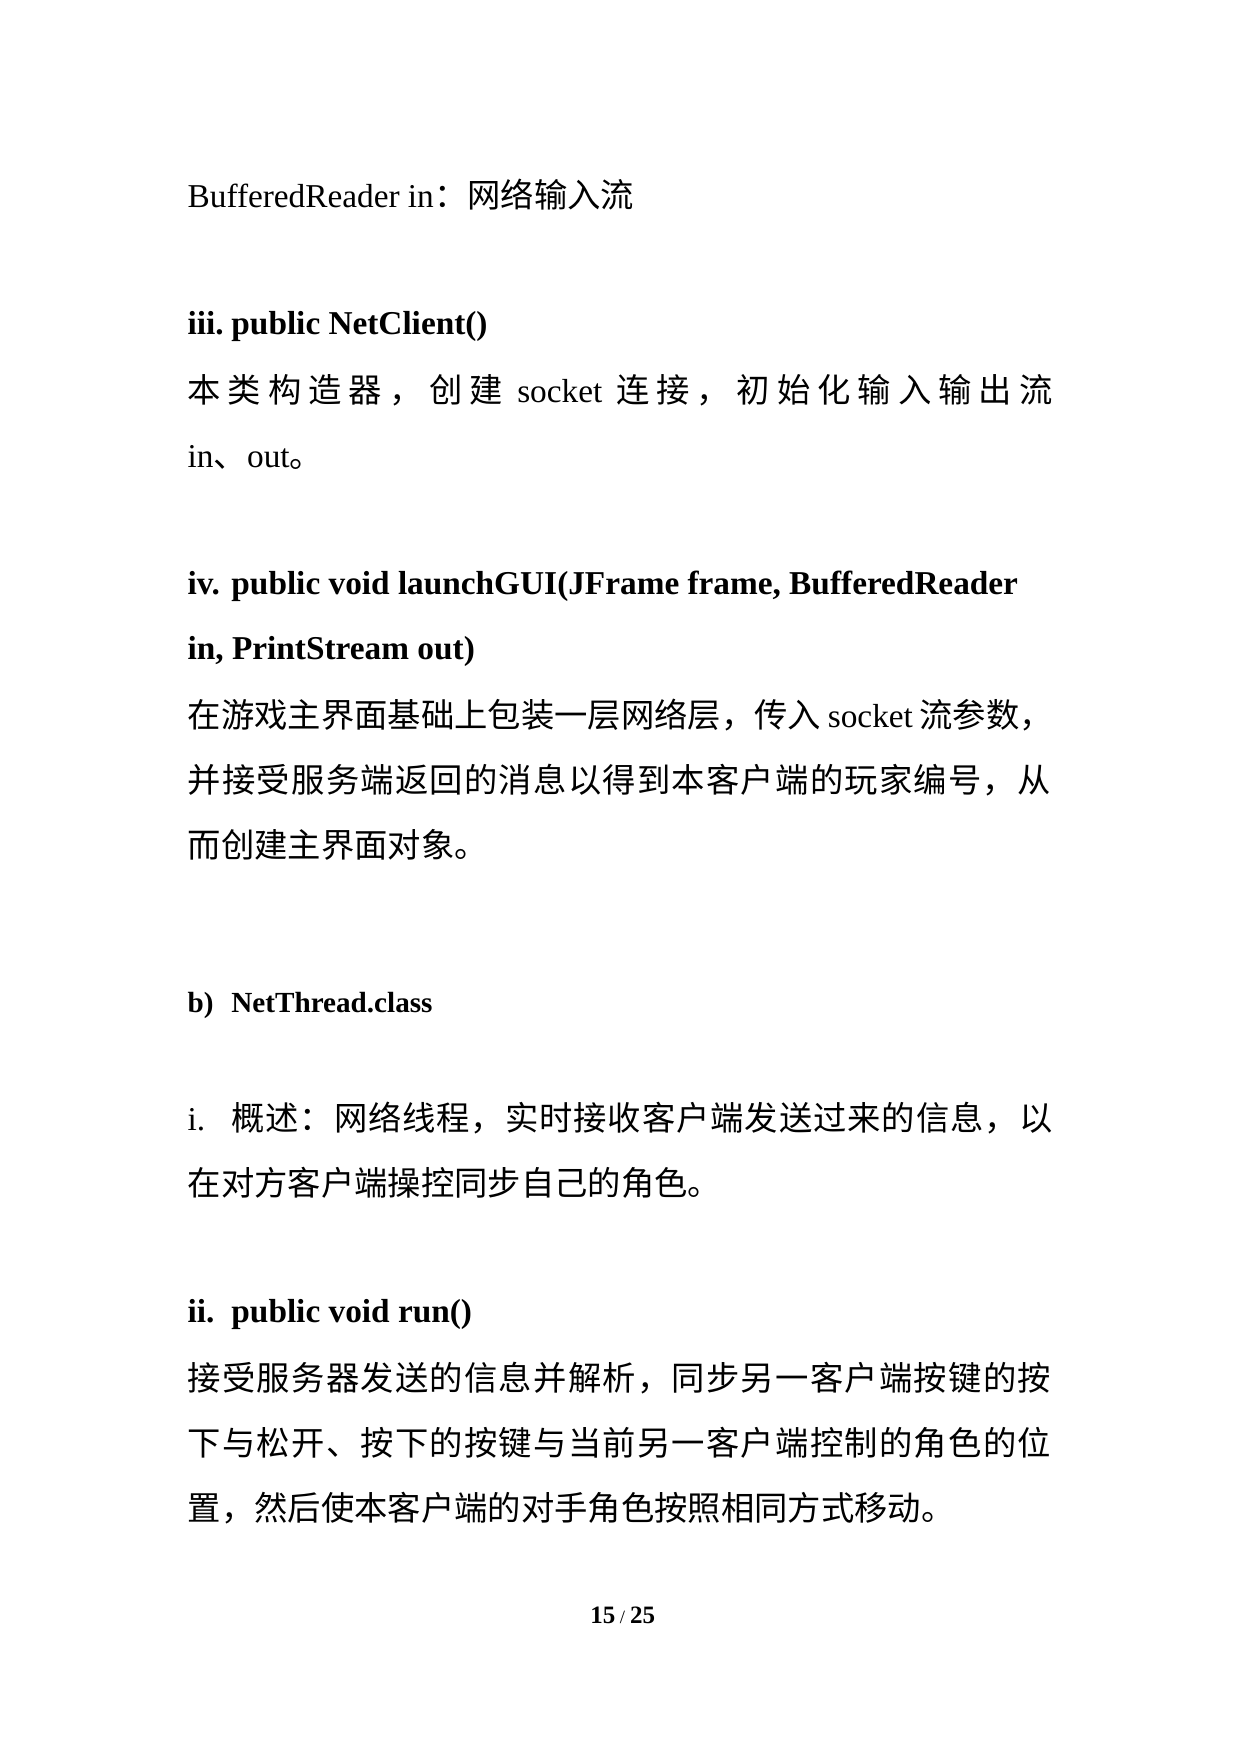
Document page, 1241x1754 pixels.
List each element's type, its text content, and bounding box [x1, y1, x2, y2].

subtitle b) NetThread.class [187, 969, 1053, 1034]
text 本类构造器，创建socket连接，初始化输入输出流in、out。 [187, 355, 1053, 485]
text 接受服务器发送的信息并解析，同步另一客户端按键的按下与松开、按下的按键与当前另一客户端控制的角色的位置，然后使本客户端的对手角色按照相同方式移动。 [187, 1343, 1053, 1538]
text BufferedReader in：网络输入流 [187, 160, 1053, 225]
text i. 概述：网络线程，实时接收客户端发送过来的信息，以在对方客户端操控同步自己的角色。 [187, 1083, 1053, 1213]
text iv. public void launchGUI(JFrame frame, BufferedReader in, PrintStream out) [187, 550, 1053, 680]
text iii. public NetClient() [187, 290, 1053, 355]
text ii. public void run() [187, 1278, 1053, 1343]
text 在游戏主界面基础上包装一层网络层，传入socket流参数，并接受服务端返回的消息以得到本客户端的玩家编号，从而创建主界面对象。 [187, 680, 1053, 875]
